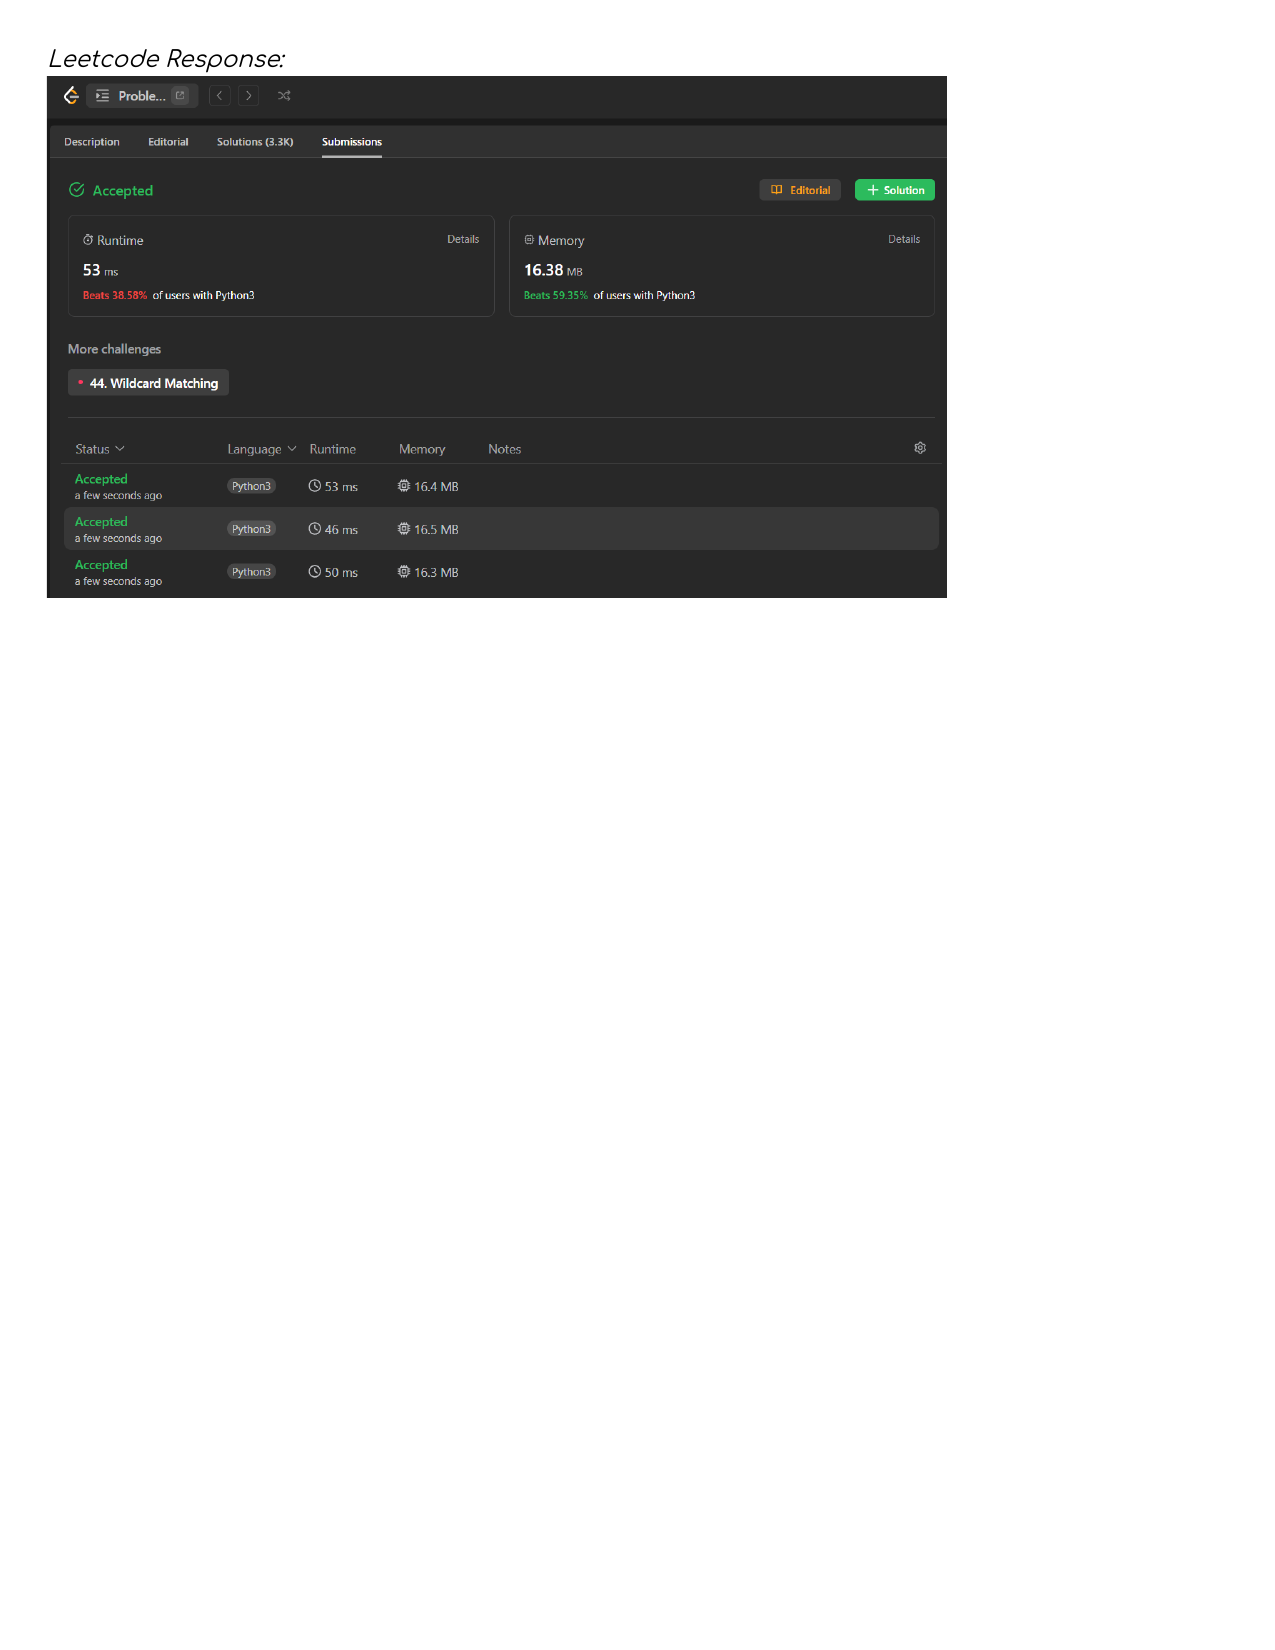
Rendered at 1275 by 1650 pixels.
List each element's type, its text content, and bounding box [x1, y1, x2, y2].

subtitle Leetcode Response: [47, 47, 1209, 72]
picture [46, 76, 947, 598]
